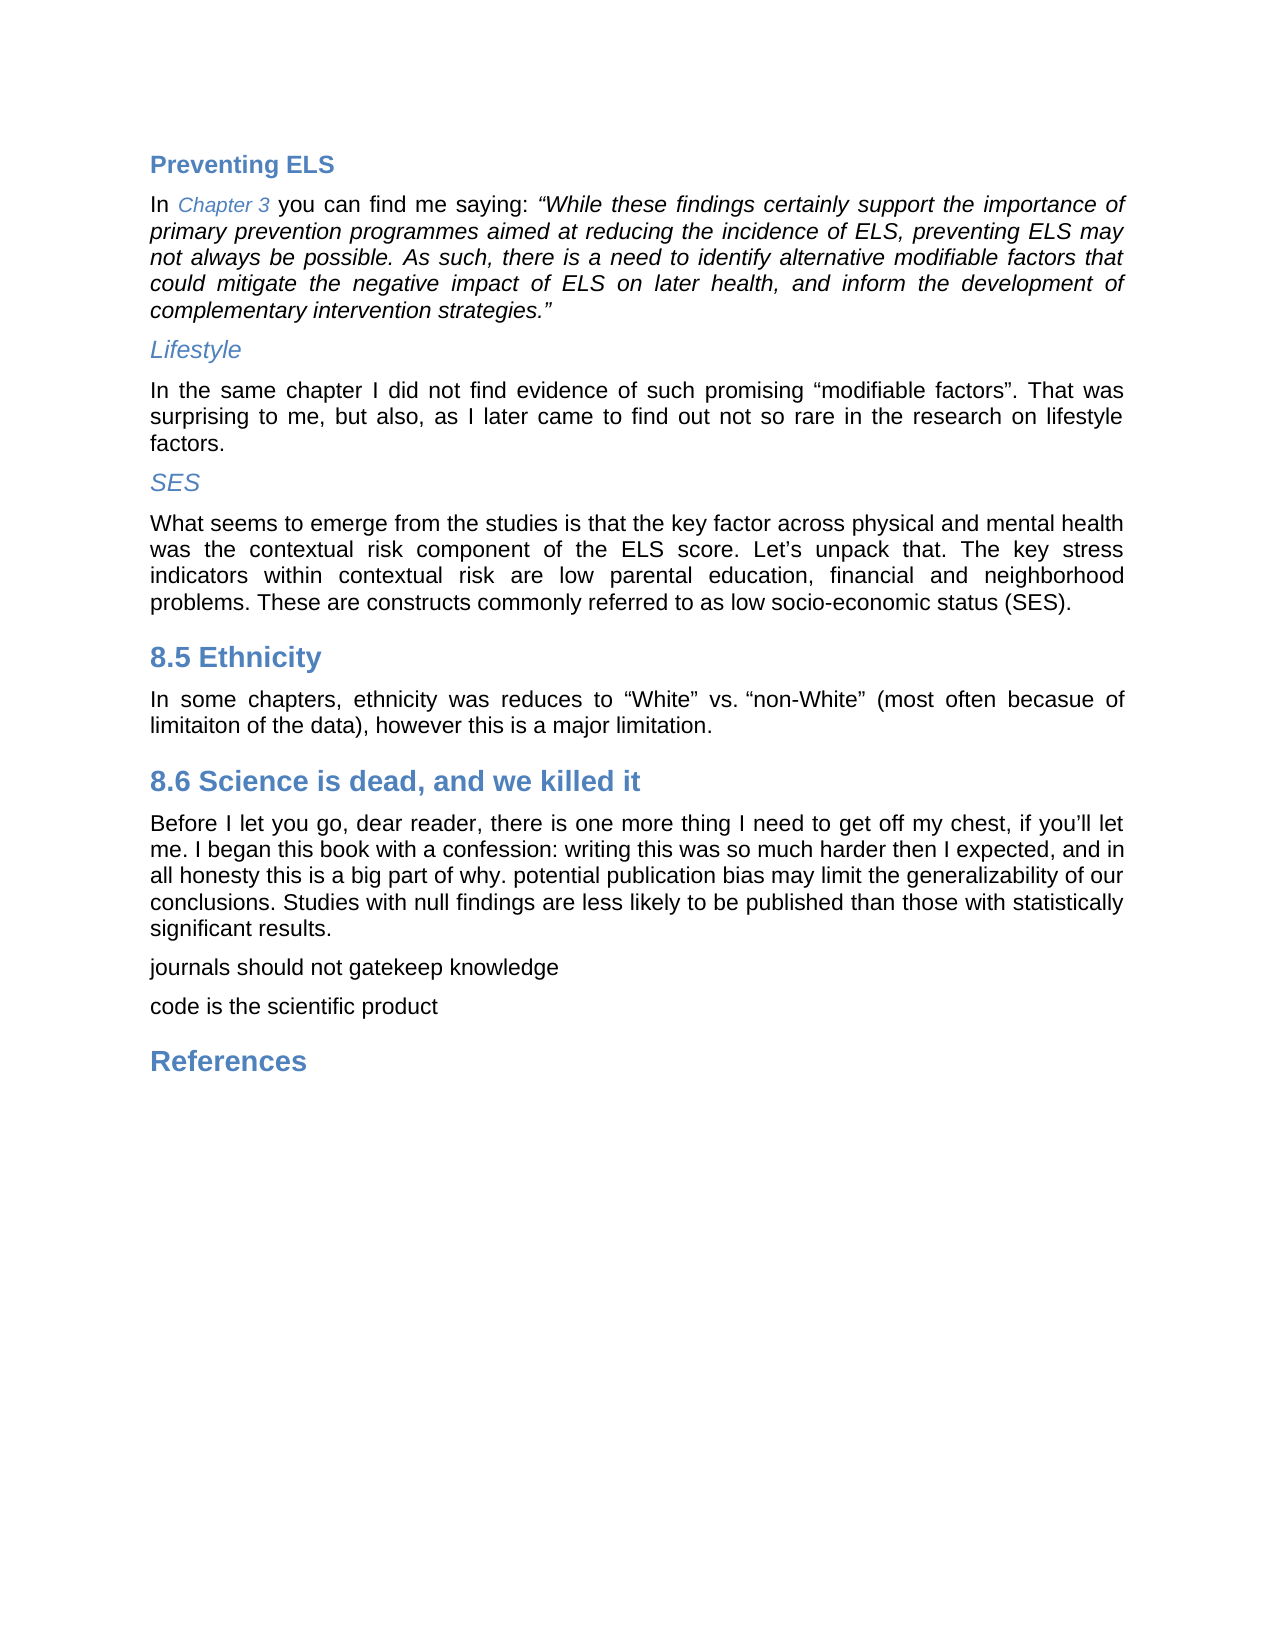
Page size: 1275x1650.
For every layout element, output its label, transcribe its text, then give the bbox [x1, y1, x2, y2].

subtitle Lifestyle [150, 336, 1125, 364]
text In some chapters, ethnicity was reduces to “White” vs. “non-White” (most often becasue of limitaiton of the data), however this is a major limitation. [150, 686, 1125, 739]
text In the same chapter I did not find evidence of such promising “modifiable factors”. That was surprising to me, but also, as I later came to find out not so rare in the research on lifestyle factors. [150, 377, 1125, 456]
subtitle References [150, 1044, 1125, 1078]
subtitle SES [150, 468, 1125, 497]
subtitle 8.5 Ethnicity [150, 640, 1125, 673]
subtitle 8.6 Science is dead, and we killed it [150, 764, 1125, 797]
text In Chapter 3 you can find me saying: “While these findings certainly support the importance of primary prevention programmes aimed at reducing the incidence of ELS, preventing ELS may not always be possible. As such, there is a need to identify alternative modifiable factors that could mitigate the negative impact of ELS on later health, and inform the development of complementary intervention strategies.” [150, 191, 1125, 323]
subtitle Preventing ELS [150, 150, 1125, 179]
text journals should not gatekeep knowledge [150, 954, 1125, 980]
text Before I let you go, dear reader, there is one more thing I need to get off my chest, if you’ll let me. I began this book with a confession: writing this was so much harder then I expected, and in all honesty this is a big part of why. potential publication bias may limit the generalizability of our conclusions. Studies with null findings are less likely to be published than those with statistically significant results. [150, 810, 1125, 942]
text What seems to emerge from the studies is that the key factor across physical and mental health was the contextual risk component of the ELS score. Let’s unpack that. The key stress indicators within contextual risk are low parental education, financial and neighborhood problems. These are constructs commonly referred to as low socio-economic status (SES). [150, 509, 1125, 615]
text code is the scientific product [150, 993, 1125, 1019]
